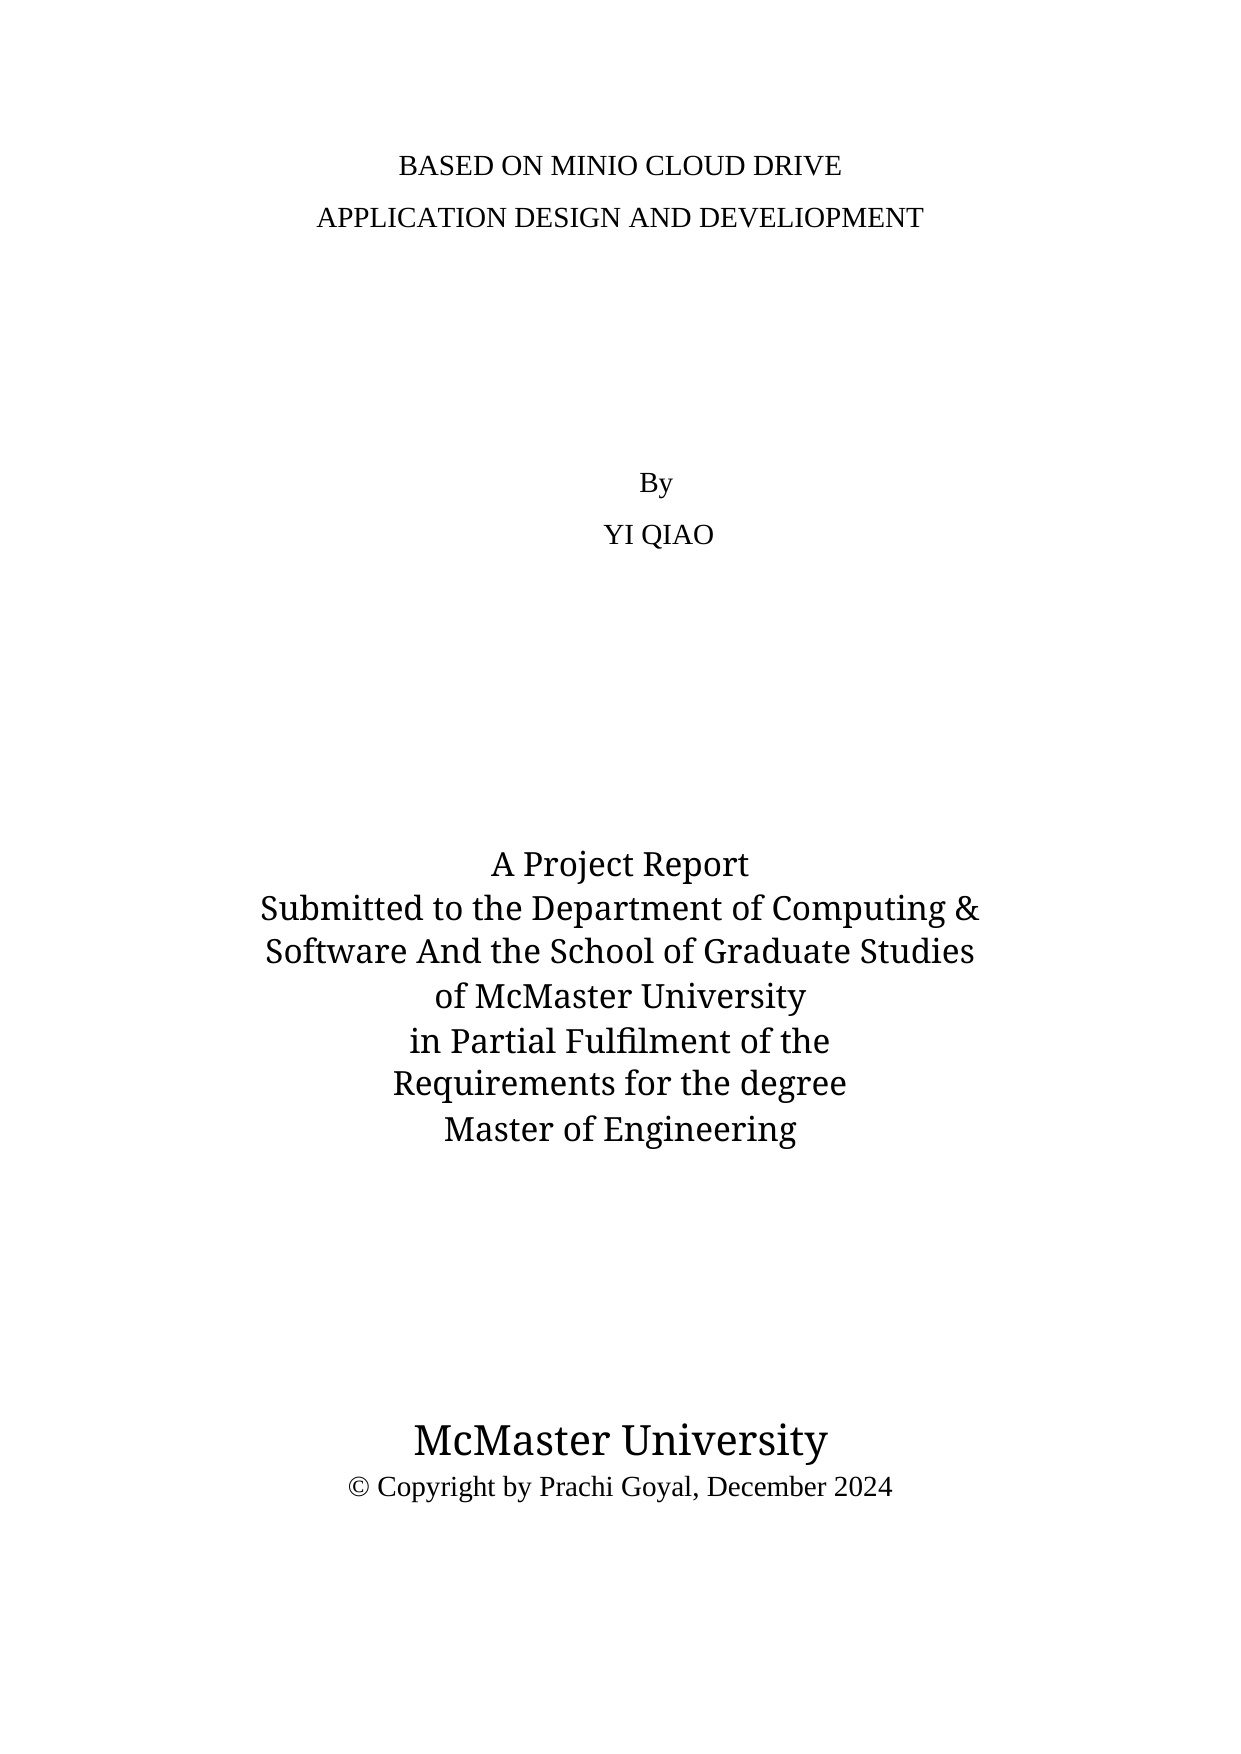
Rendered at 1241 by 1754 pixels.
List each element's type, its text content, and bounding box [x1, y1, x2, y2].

text McMaster University [209, 1411, 1031, 1468]
text A Project Report [209, 840, 1031, 886]
text Master of Engineering [209, 1105, 1031, 1150]
text of McMaster University [209, 973, 1031, 1018]
text Submitted to the Department of Computing & Software And the School of Graduate Studies [209, 886, 1031, 973]
text YI QIAO [512, 517, 730, 551]
text © Copyright by Prachi Goyal, December 2024 [209, 1469, 1031, 1502]
text in Partial Fulfilment of the Requirements for the degree [318, 1018, 922, 1105]
text By [514, 465, 730, 498]
text BASED ON MINIO CLOUD DRIVE APPLICATION DESIGN AND DEVELIOPMENT [312, 148, 928, 234]
